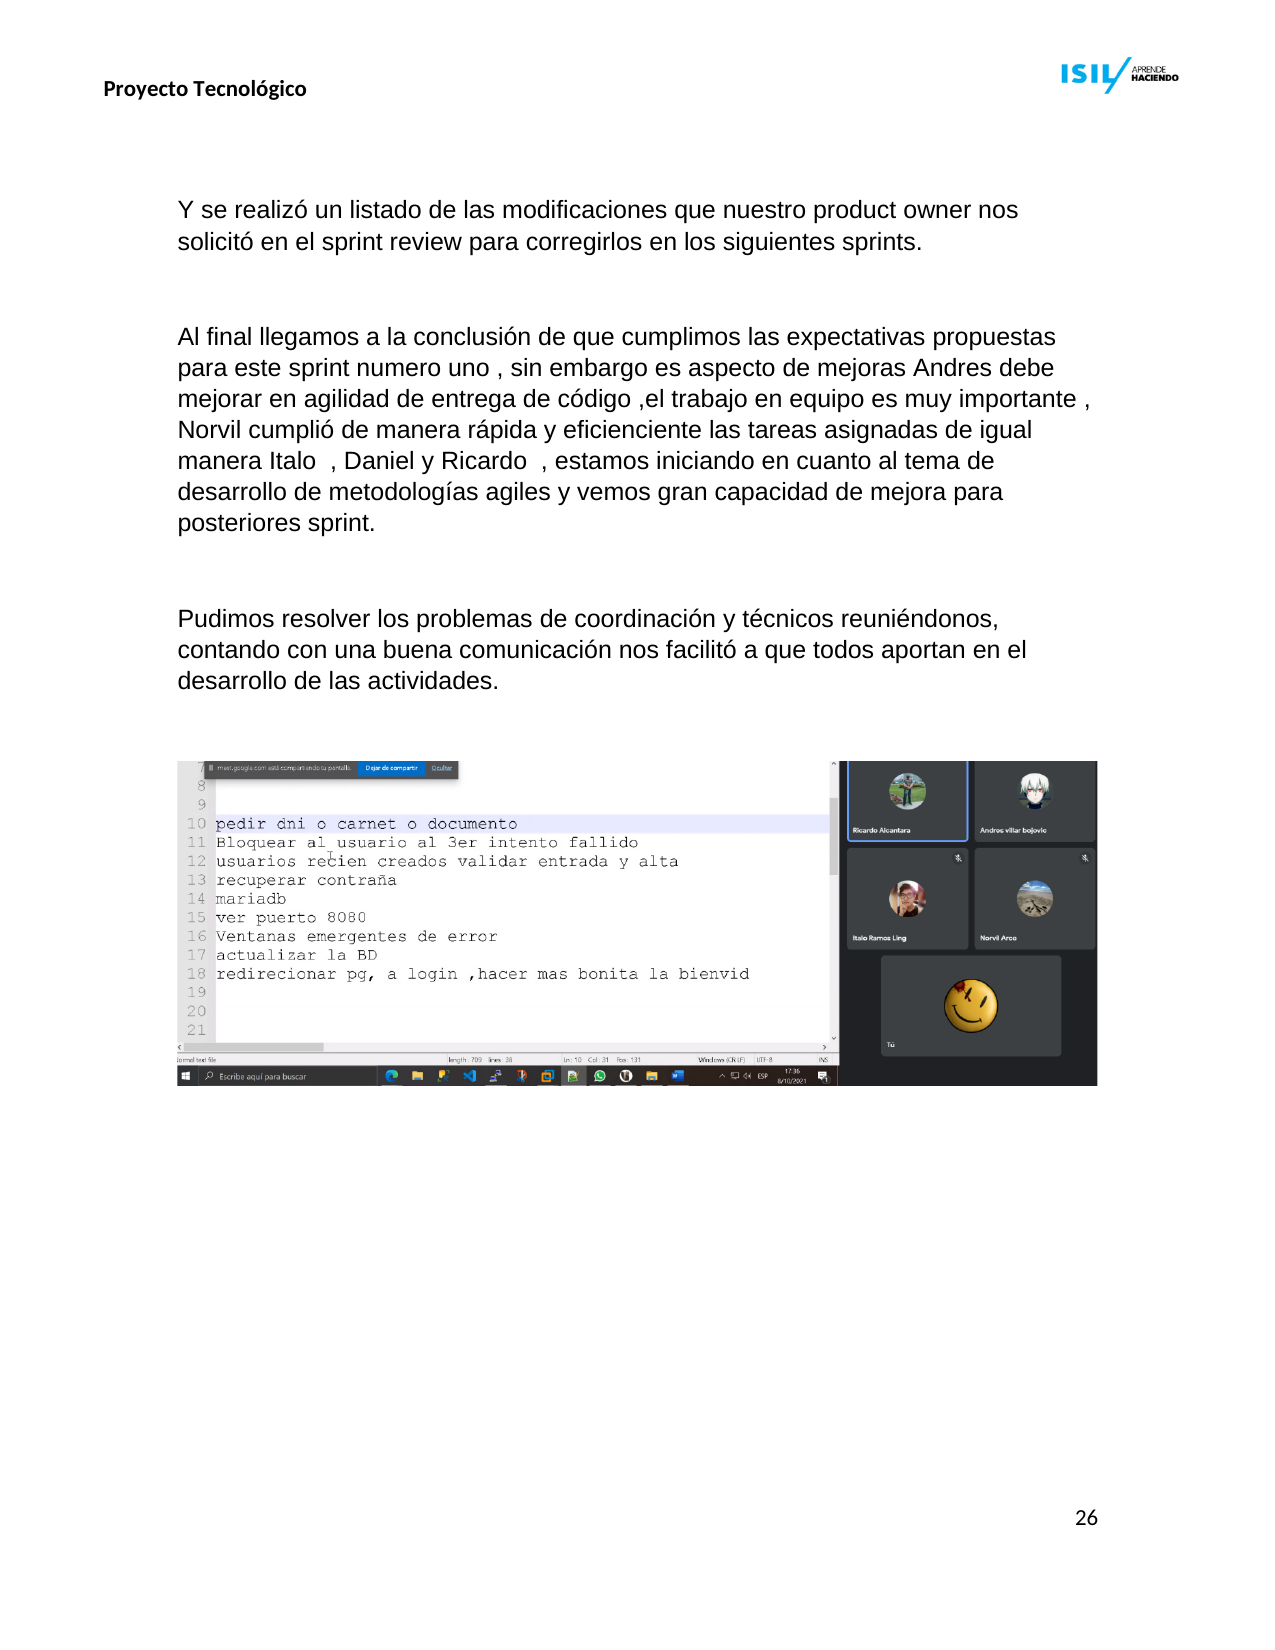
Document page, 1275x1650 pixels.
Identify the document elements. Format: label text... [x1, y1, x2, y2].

picture [177, 761, 1098, 1086]
text Al final llegamos a la conclusión de que cumplimos las expectativas propuestas para este sprint numero uno , sin embargo es aspecto de mejoras Andres debe mejorar en agilidad de entrega de código ,el trabajo en equipo es muy importante , Norvil cumplió de manera rápida y eficienciente las tareas asignadas de igual manera Italo , Daniel y Ricardo , estamos iniciando en cuanto al tema de desarrollo de metodologías agiles y vemos gran capacidad de mejora para posteriores sprint. [177, 322, 1098, 537]
picture [1048, 51, 1188, 96]
text Y se realizó un listado de las modificaciones que nuestro product owner nos solicitó en el sprint review para corregirlos en los siguientes sprints. [177, 195, 1098, 255]
text Pudimos resolver los problemas de coordinación y técnicos reuniéndonos, contando con una buena comunicación nos facilitó a que todos aportan en el desarrollo de las actividades. [177, 603, 1098, 694]
